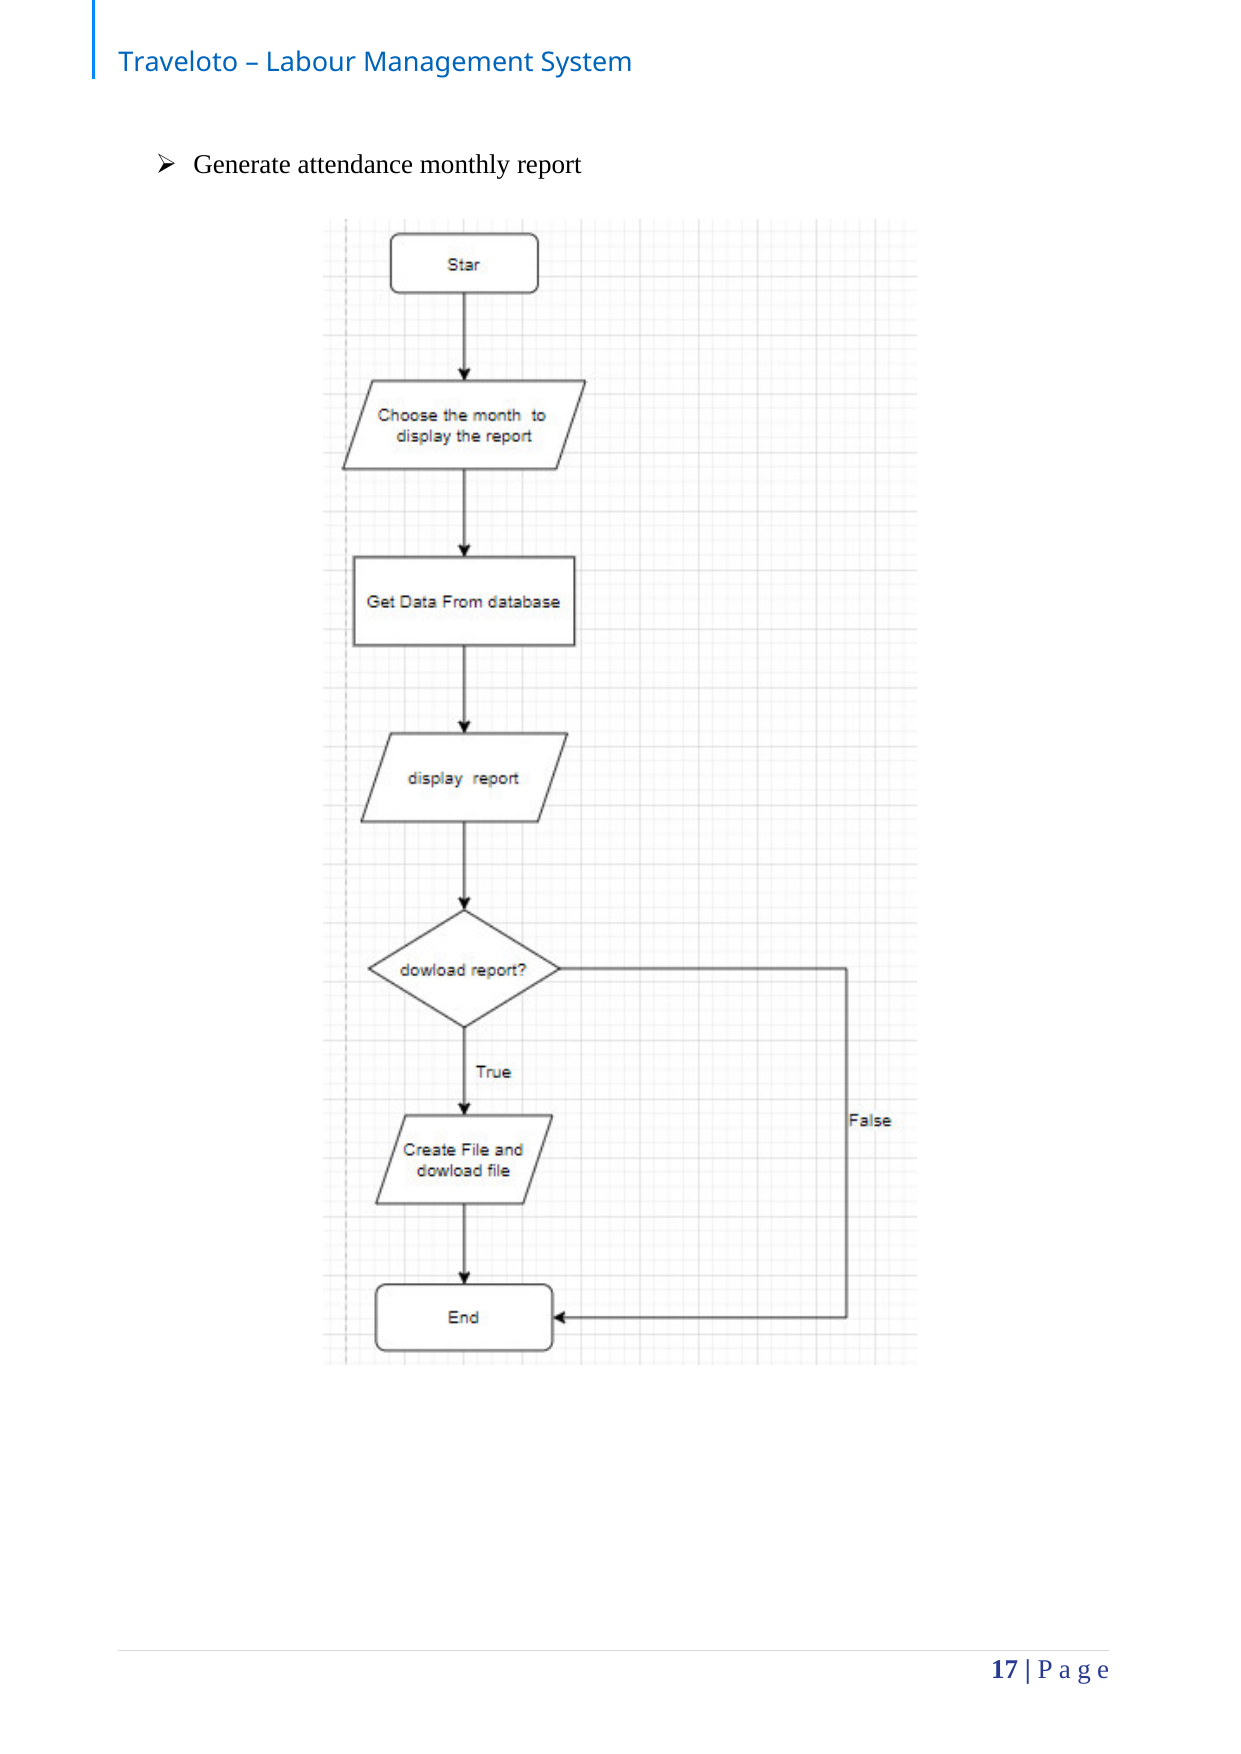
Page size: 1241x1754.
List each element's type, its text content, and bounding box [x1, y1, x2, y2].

list Generate attendance monthly report [156, 148, 1122, 179]
picture [323, 219, 918, 1365]
